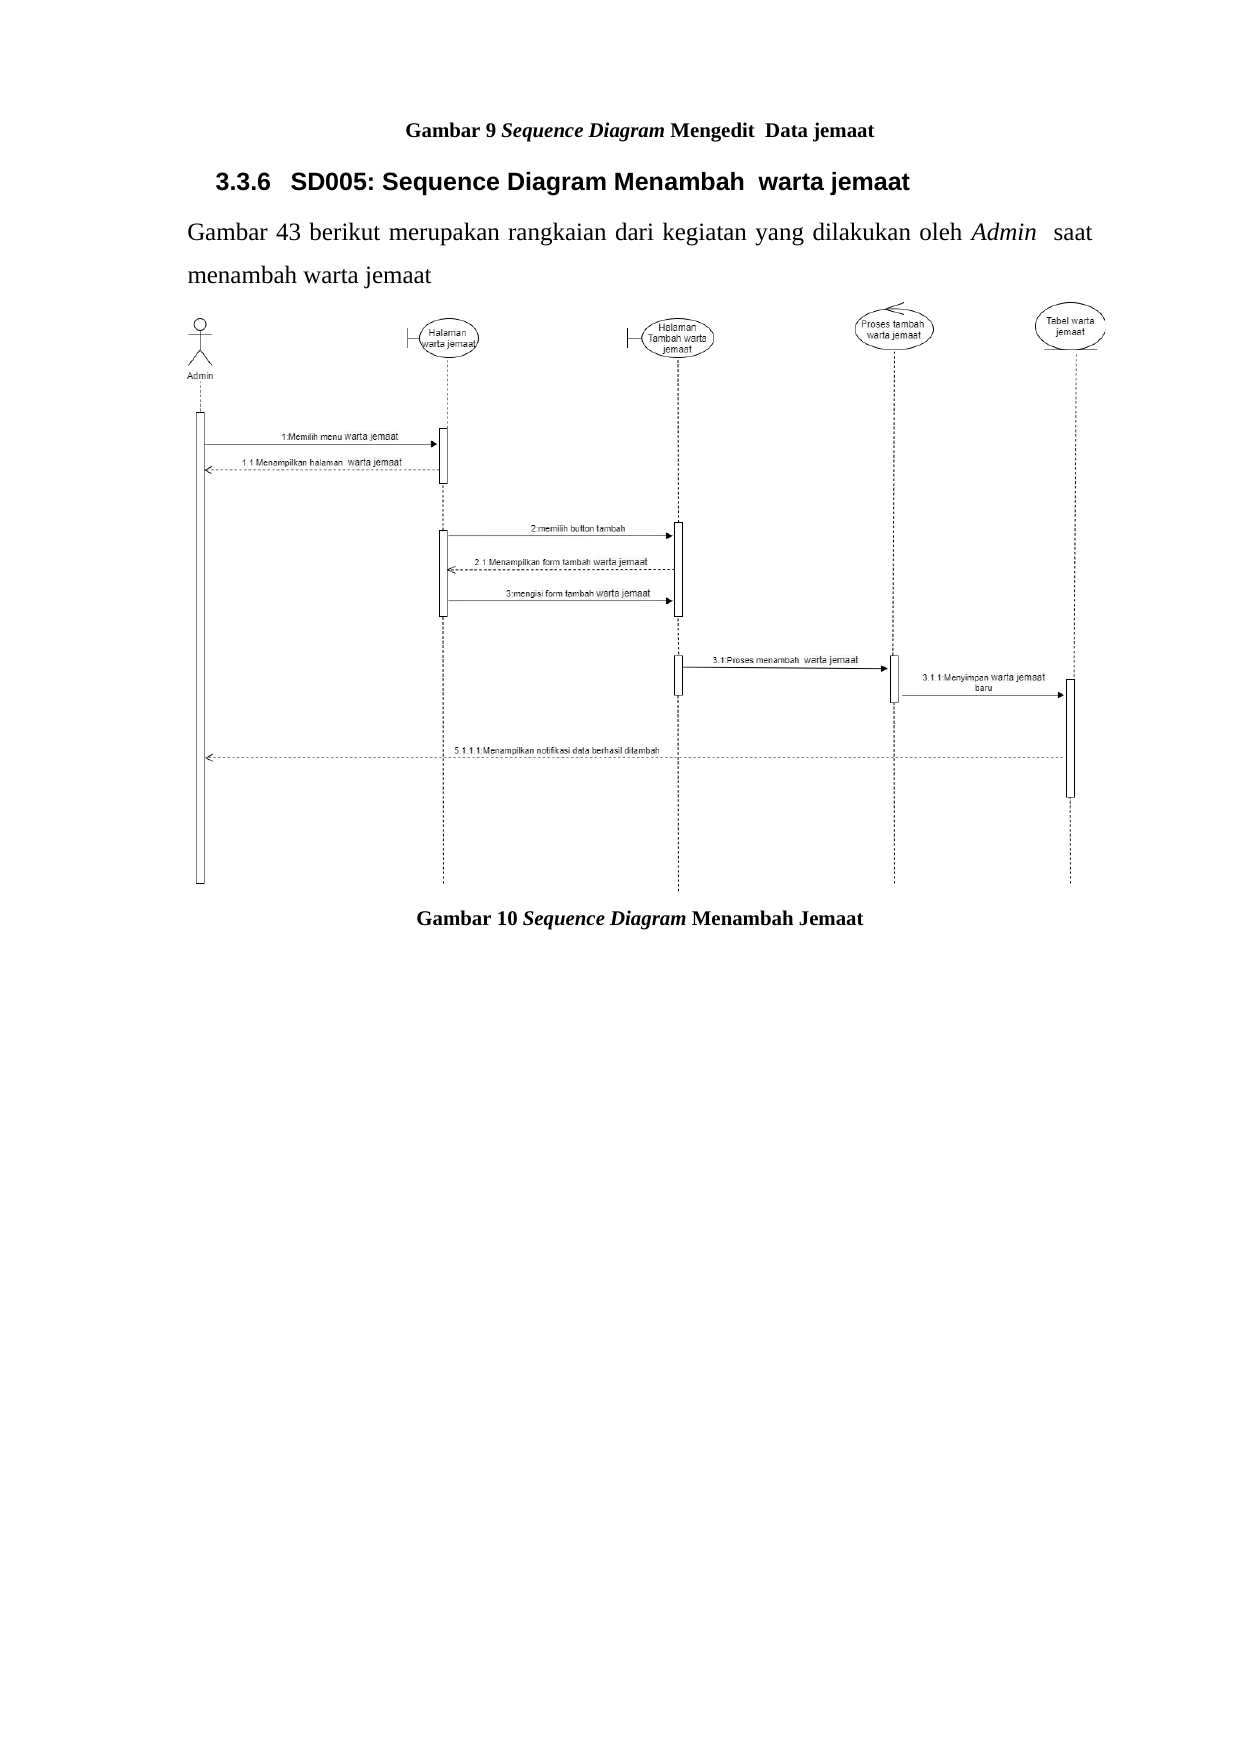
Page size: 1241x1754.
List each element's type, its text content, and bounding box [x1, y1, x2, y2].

text Gambar 43 berikut merupakan rangkaian dari kegiatan yang dilakukan oleh Admin saat menambah warta jemaat [187, 217, 1092, 288]
picture [187, 302, 1106, 892]
text Gambar 10 Sequence Diagram Menambah Jemaat [187, 906, 1092, 930]
text Gambar 9 Sequence Diagram Mengedit Data jemaat [187, 118, 1092, 142]
subtitle SD005: Sequence Diagram Menambah warta jemaat [215, 167, 1092, 196]
